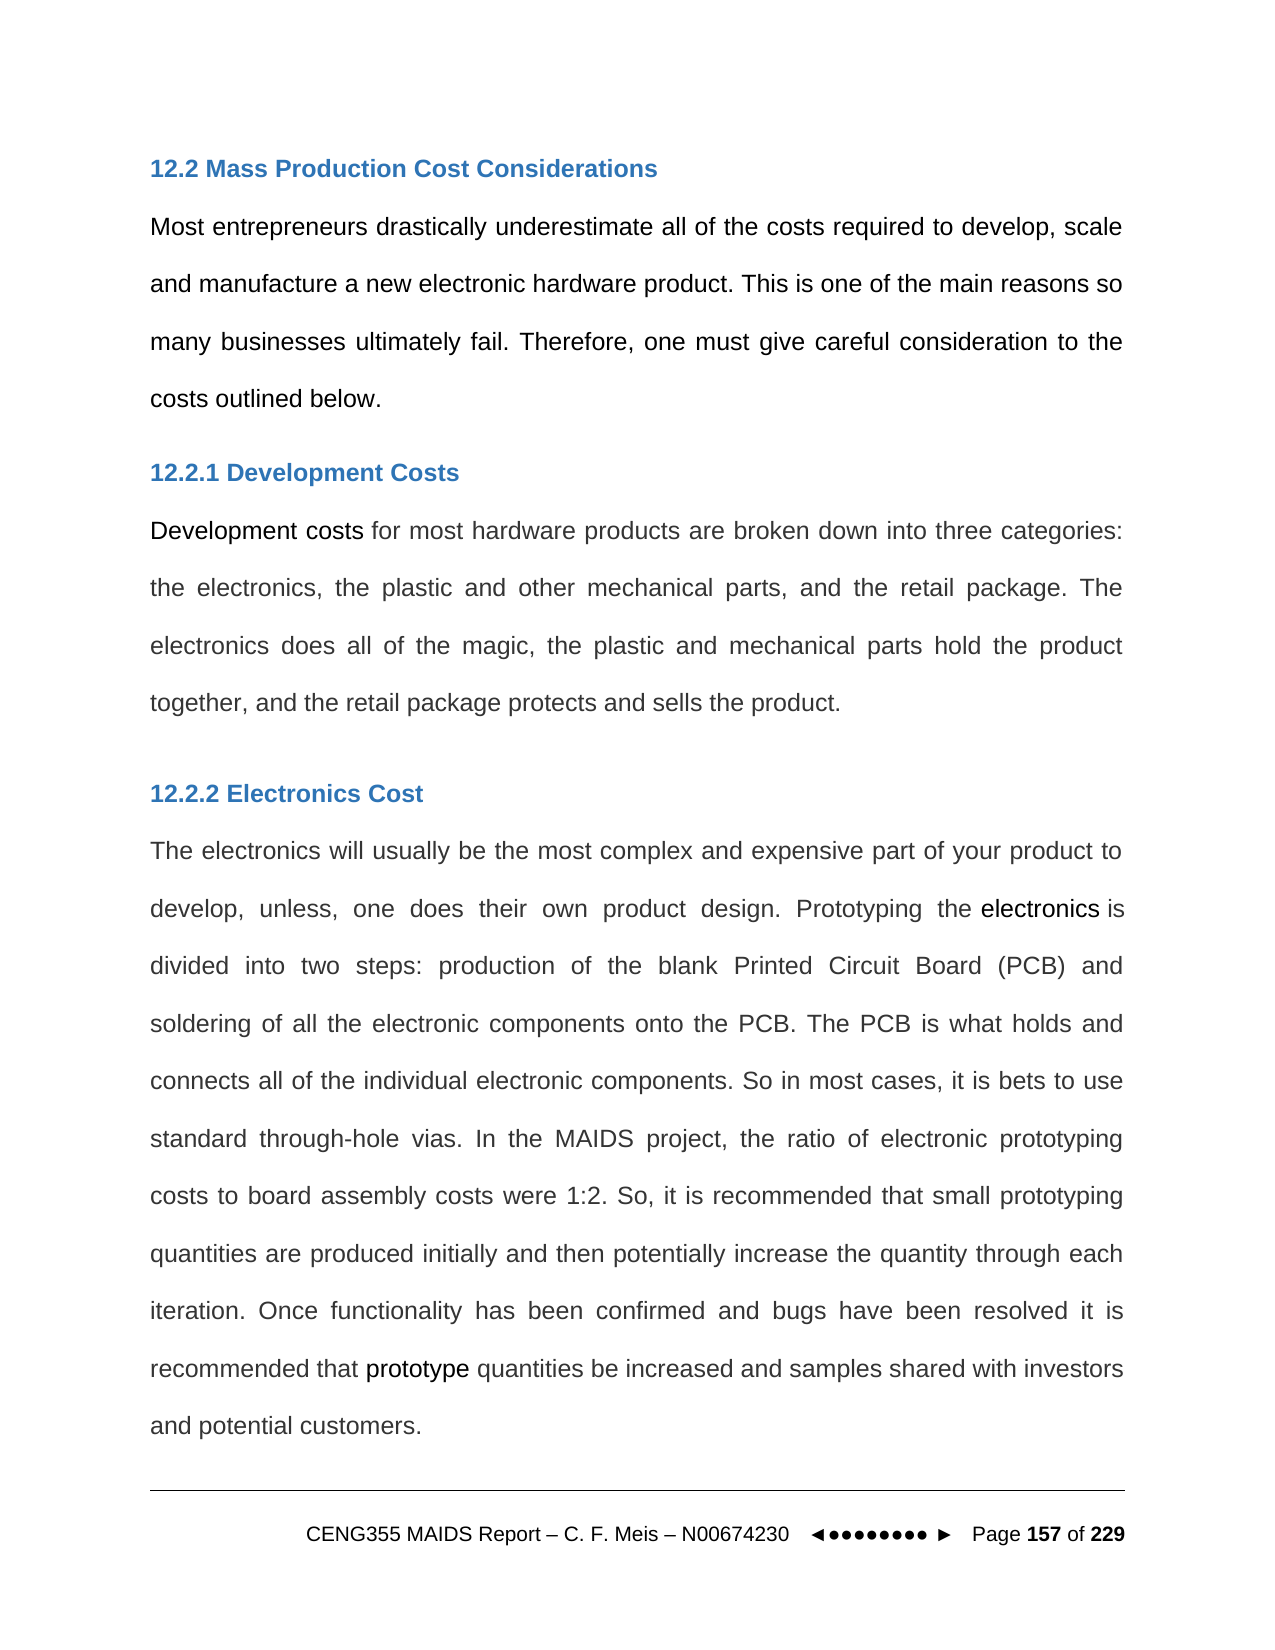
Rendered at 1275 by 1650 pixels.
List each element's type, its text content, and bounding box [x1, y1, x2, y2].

text The electronics will usually be the most complex and expensive part of your product to develop, unless, one does their own product design. Prototyping the electronics is divided into two steps: production of the blank Printed Circuit Board (PCB) and soldering of all the electronic components onto the PCB. The PCB is what holds and connects all of the individual electronic components. So in most cases, it is bets to use standard through-hole vias. In the MAIDS project, the ratio of electronic prototyping costs to board assembly costs were 1:2. So, it is recommended that small prototyping quantities are produced initially and then potentially increase the quantity through each iteration. Once functionality has been confirmed and bugs have been resolved it is recommended that prototype quantities be increased and samples shared with investors and potential customers. [150, 836, 1125, 1440]
text Most entrepreneurs drastically underestimate all of the costs required to develop, scale and manufacture a new electronic hardware product. This is one of the main reasons so many businesses ultimately fail. Therefore, one must give careful consideration to the costs outlined below. [150, 212, 1125, 413]
subtitle 12.2.2 Electronics Cost [150, 779, 1125, 807]
text Development costs for most hardware products are broken down into three categories: the electronics, the plastic and other mechanical parts, and the retail package. The electronics does all of the magic, the plastic and mechanical parts hold the product together, and the retail package protects and sells the product. [150, 516, 1125, 717]
subtitle 12.2.1 Development Costs [150, 458, 1125, 487]
subtitle 12.2 Mass Production Cost Considerations [150, 154, 1125, 183]
